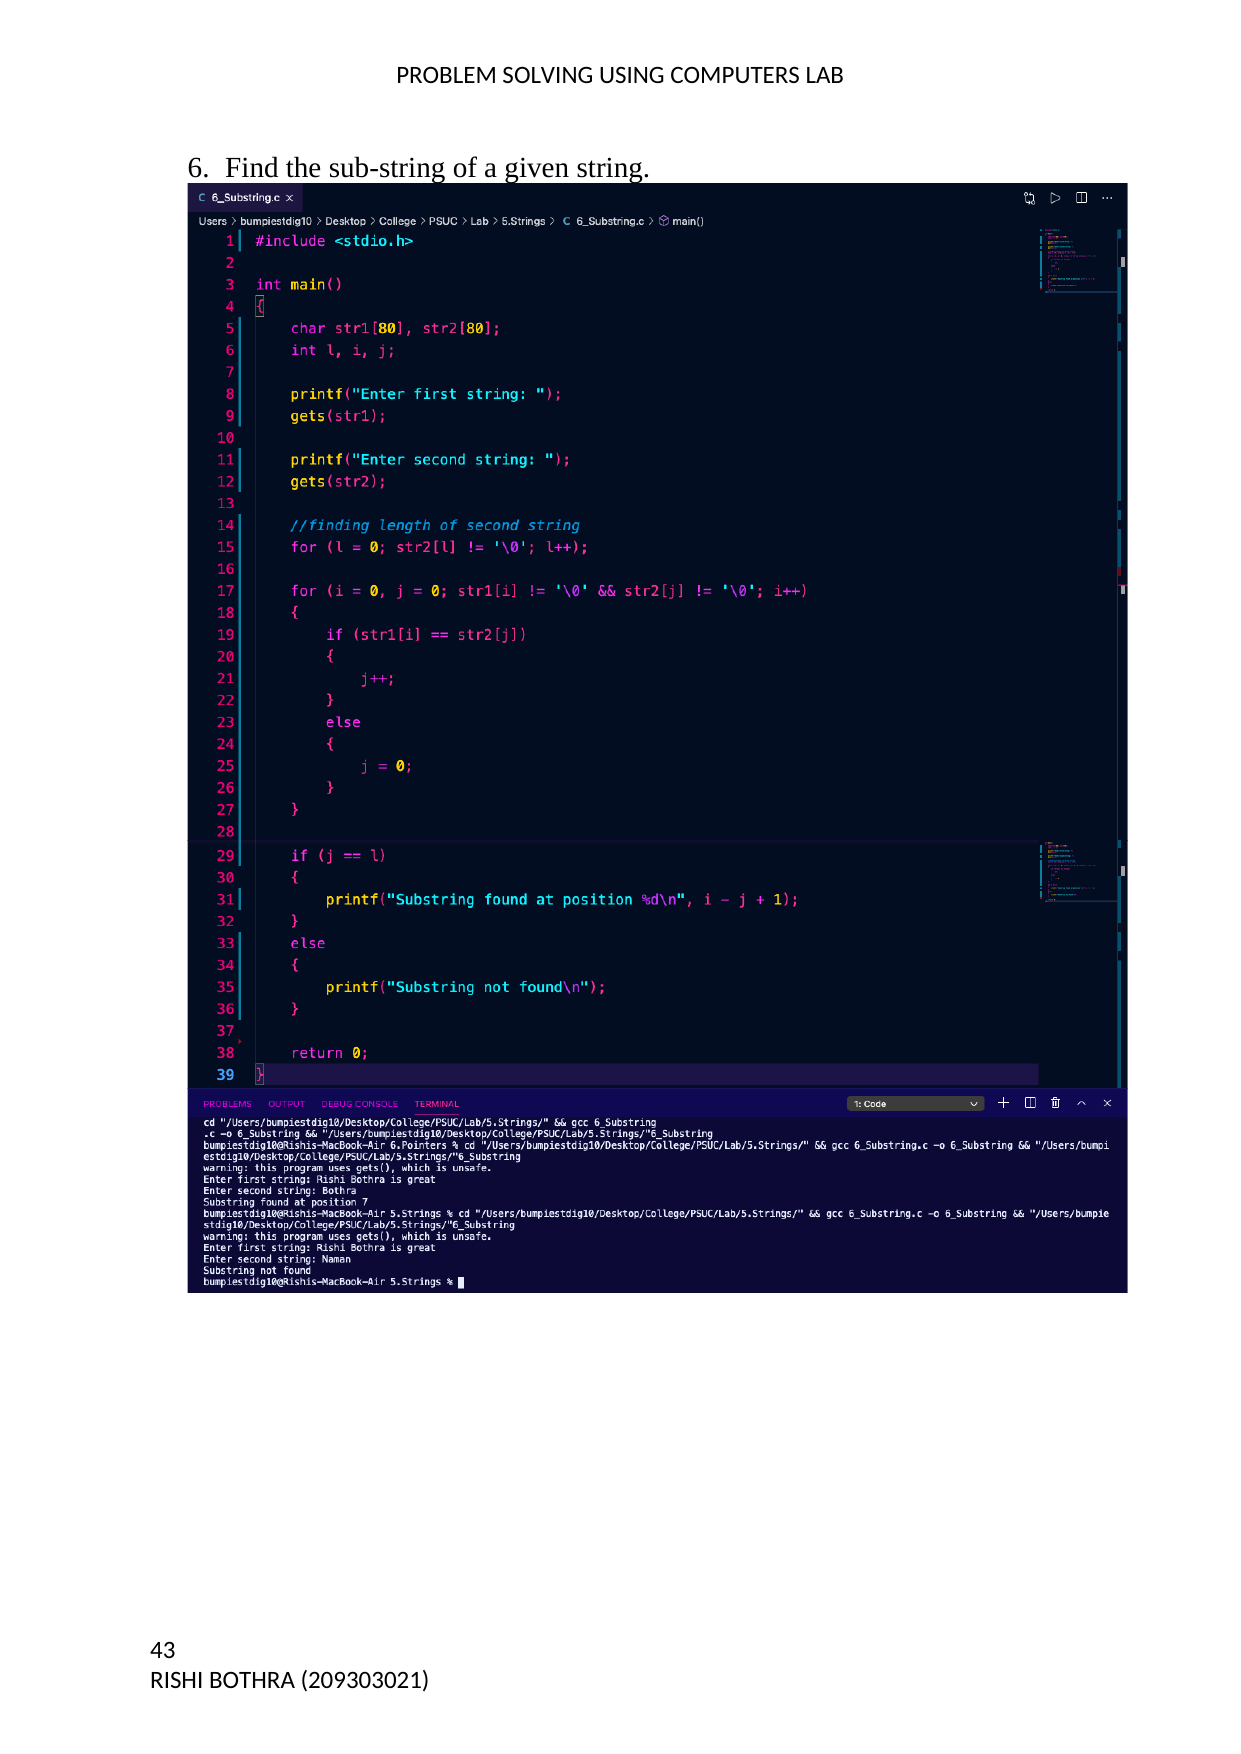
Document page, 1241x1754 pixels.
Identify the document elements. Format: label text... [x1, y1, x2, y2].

list Find the sub-string of a given string. [187, 150, 1090, 183]
picture [187, 183, 1128, 1293]
